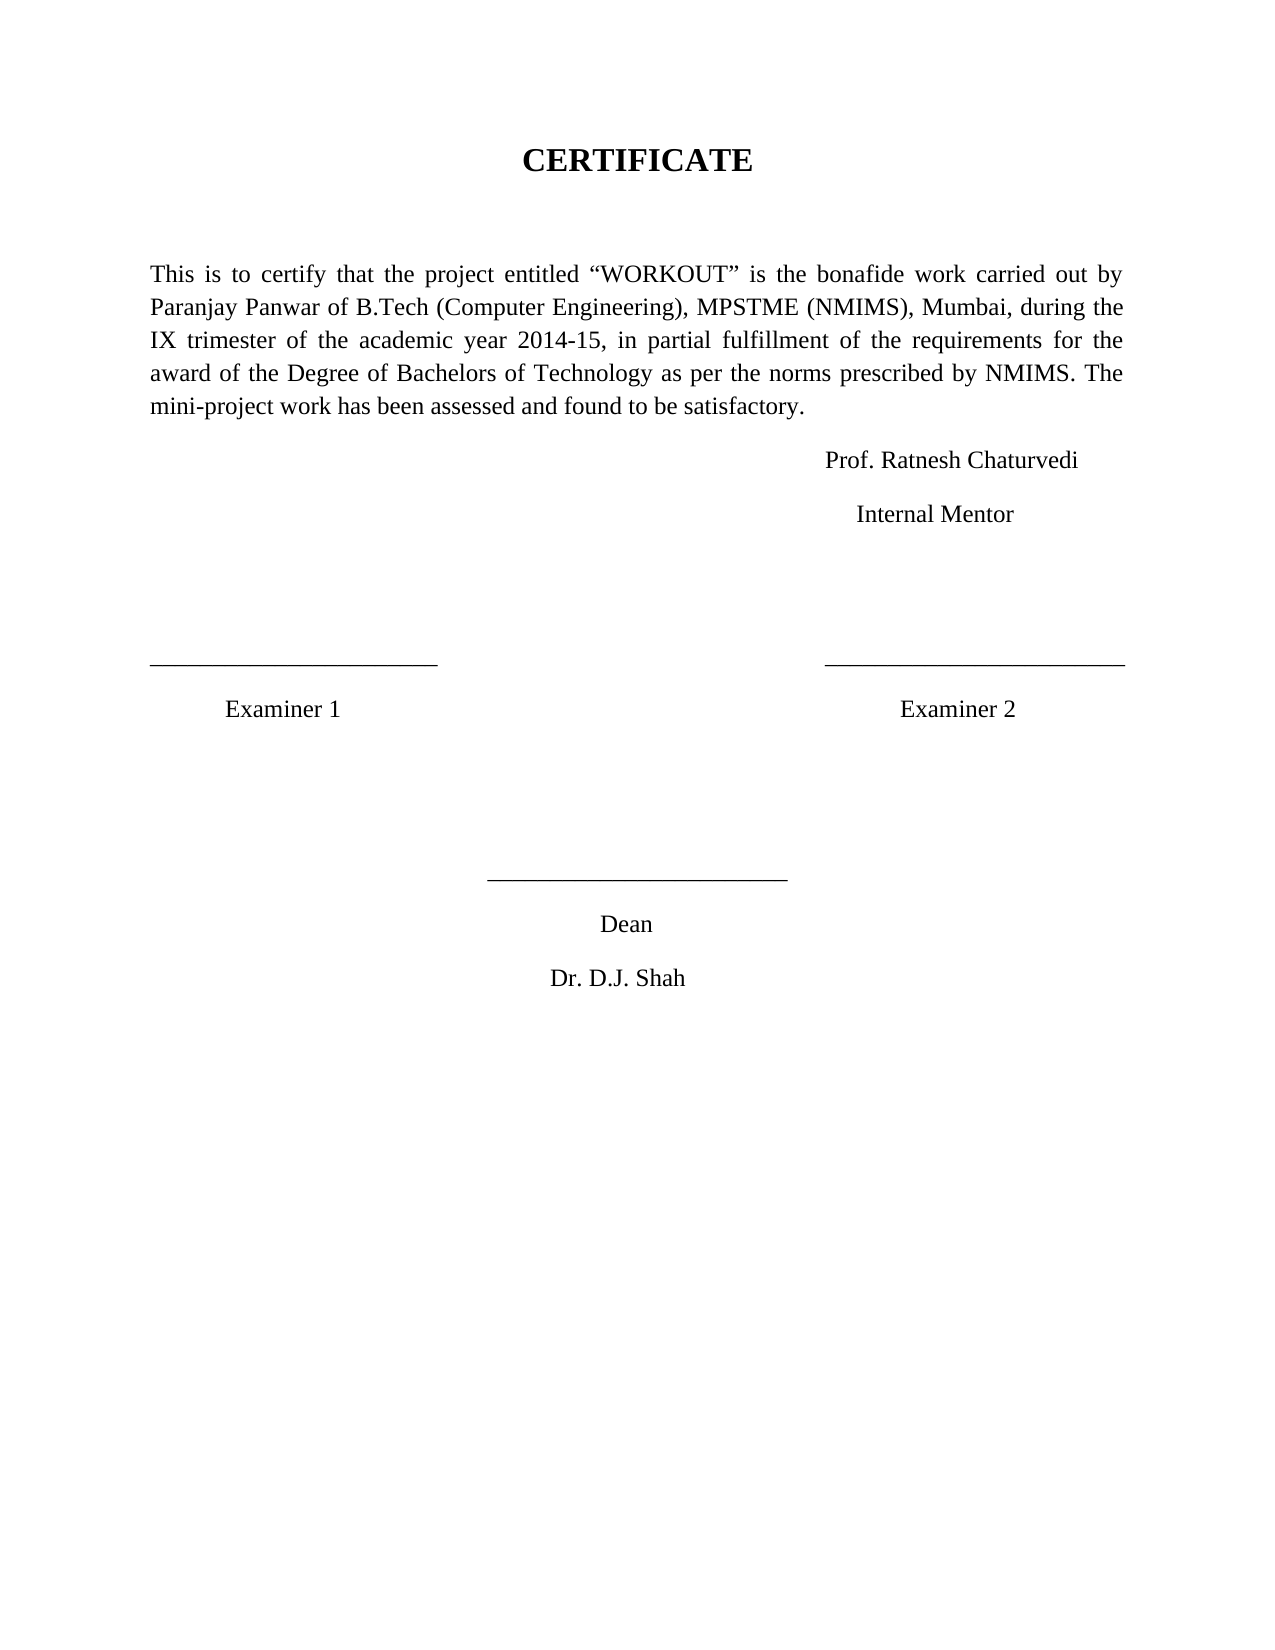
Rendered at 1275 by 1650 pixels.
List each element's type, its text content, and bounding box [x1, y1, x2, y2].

text _______________________ ________________________ [150, 640, 1125, 669]
text Internal Mentor [825, 499, 1125, 561]
text Dean [150, 909, 1125, 938]
text This is to certify that the project entitled “WORKOUT” is the bonafide work carried out by Paranjay Panwar of B.Tech (Computer Engineering), MPSTME (NMIMS), Mumbai, during the IX trimester of the academic year 2014-15, in partial fulfillment of the requirements for the award of the Degree of Bachelors of Technology as per the norms prescribed by NMIMS. The mini-project work has been assessed and found to be satisfactory. [150, 259, 1125, 420]
text ________________________ [150, 855, 1125, 884]
text CERTIFICATE [150, 141, 1125, 179]
text Dr. D.J. Shah [150, 963, 1125, 992]
text Prof. Ratnesh Chaturvedi [825, 445, 1125, 474]
text Examiner 1 Examiner 2 [150, 694, 1125, 722]
